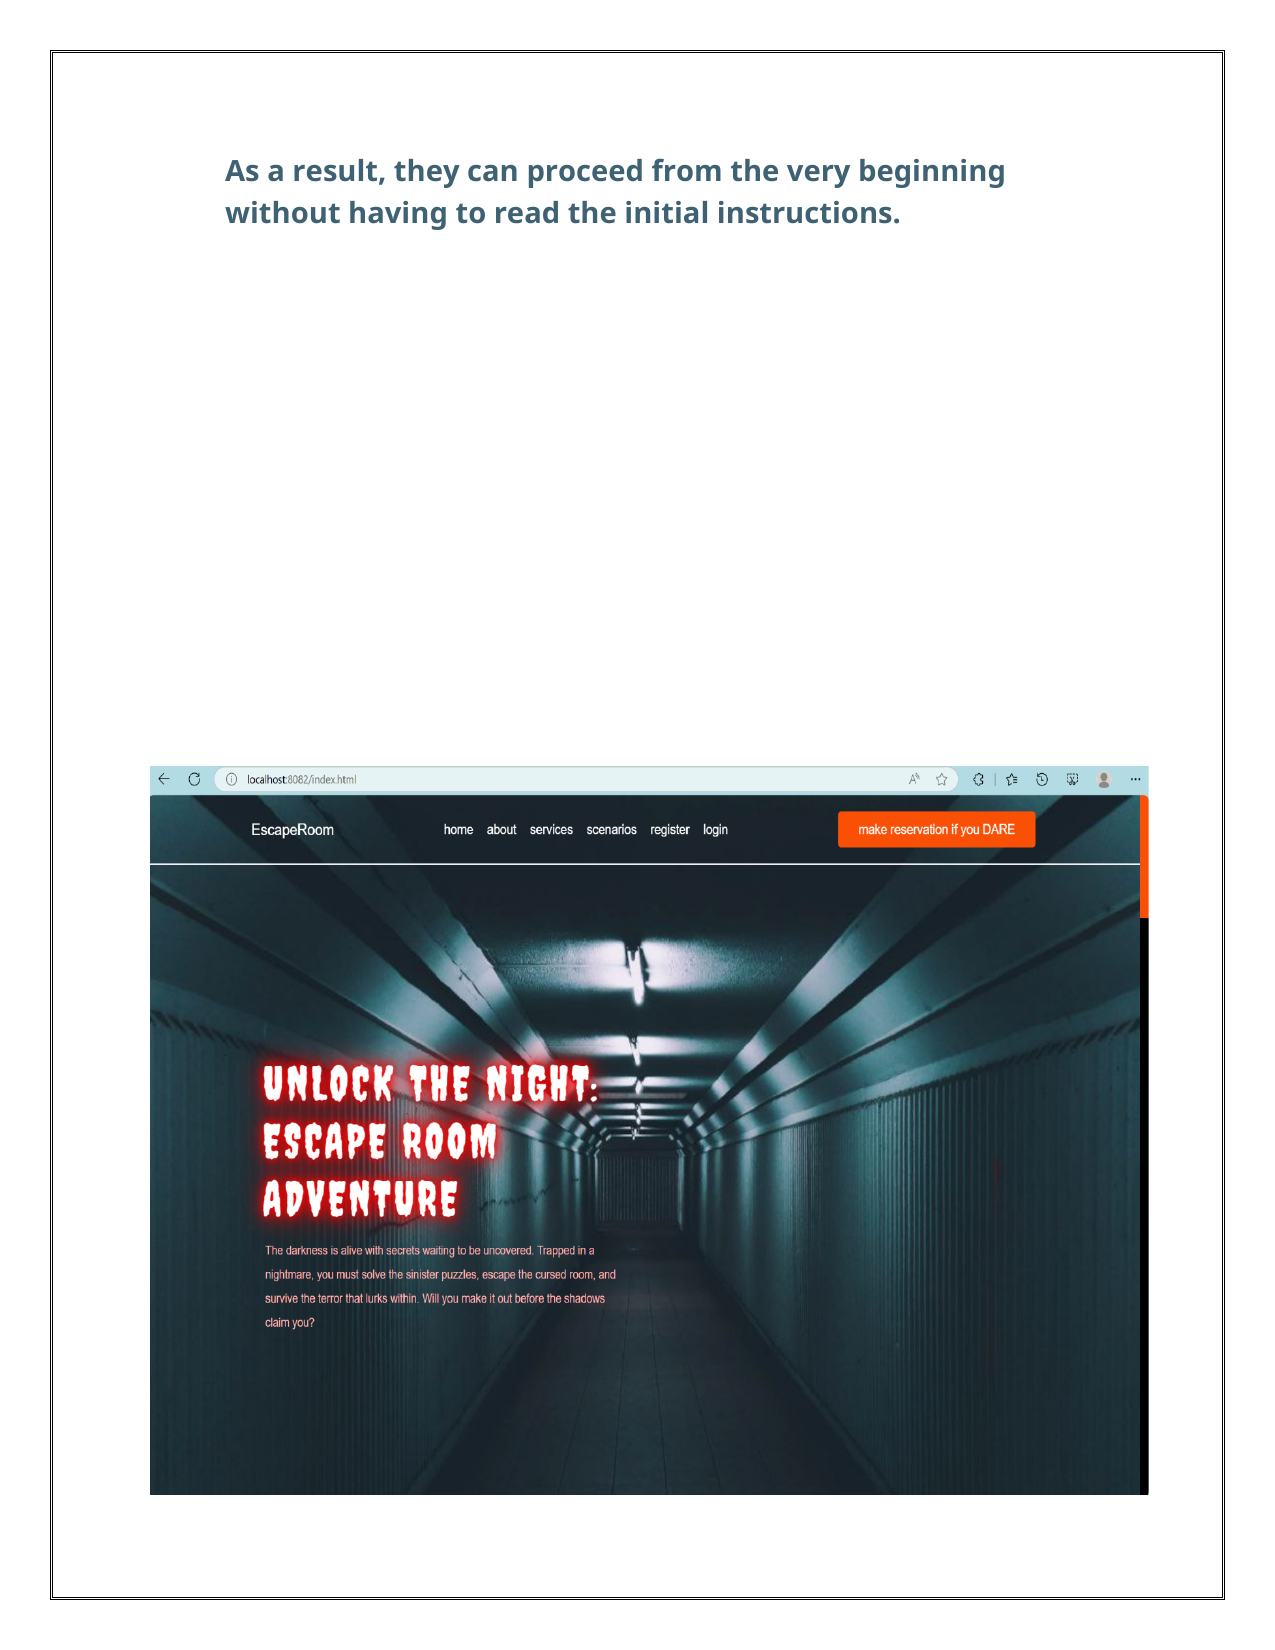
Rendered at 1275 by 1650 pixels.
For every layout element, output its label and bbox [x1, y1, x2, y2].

list [225, 150, 1125, 232]
picture [150, 766, 1149, 1495]
